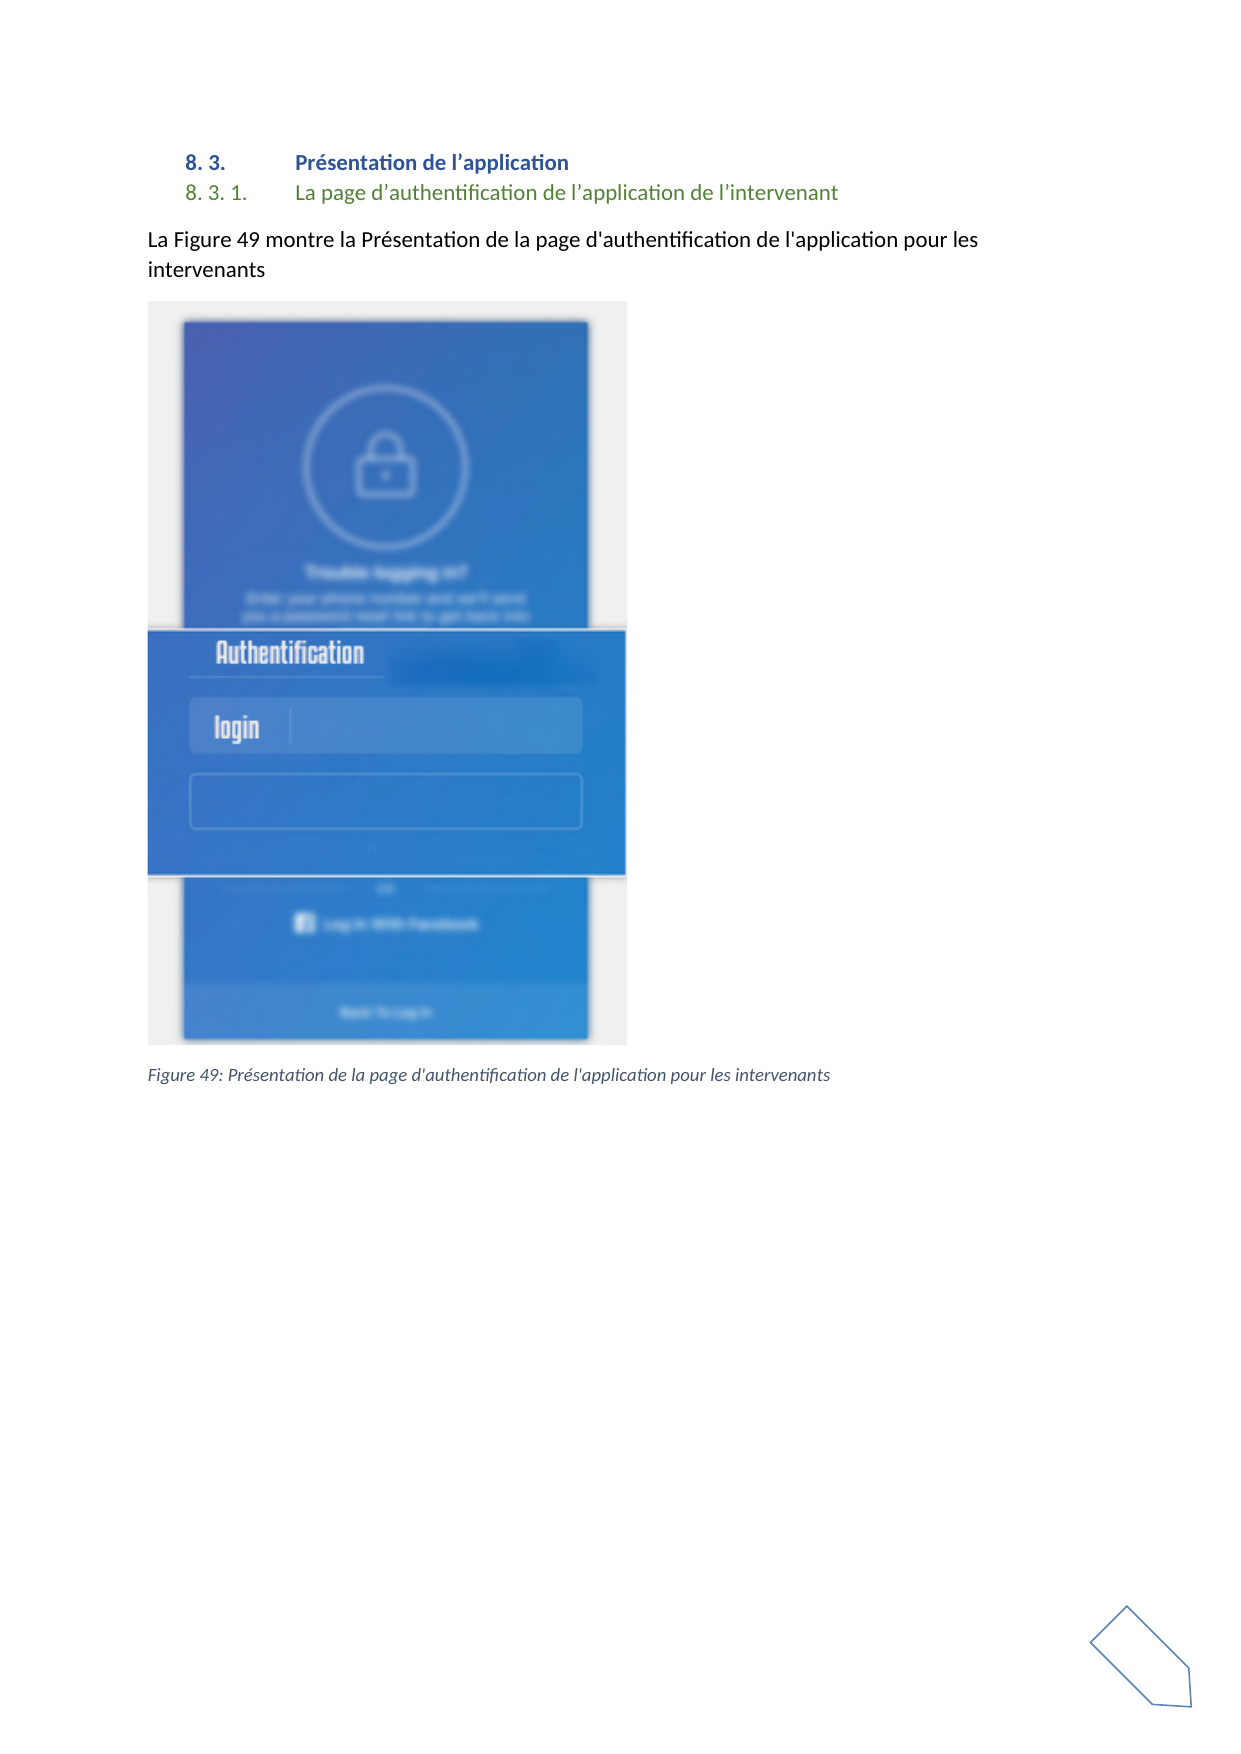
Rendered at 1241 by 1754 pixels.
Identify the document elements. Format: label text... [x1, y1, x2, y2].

list La page d’authentification de l’application de l’intervenant [185, 178, 1093, 206]
text Figure : Présentation de la page d'authentification de l'application pour les intervenants [148, 1063, 1093, 1086]
picture [147, 301, 628, 1045]
list Présentation de l’application [185, 148, 1093, 176]
text La Figure 49 montre la Présentation de la page d'authentification de l'application pour les intervenants [148, 225, 1093, 283]
